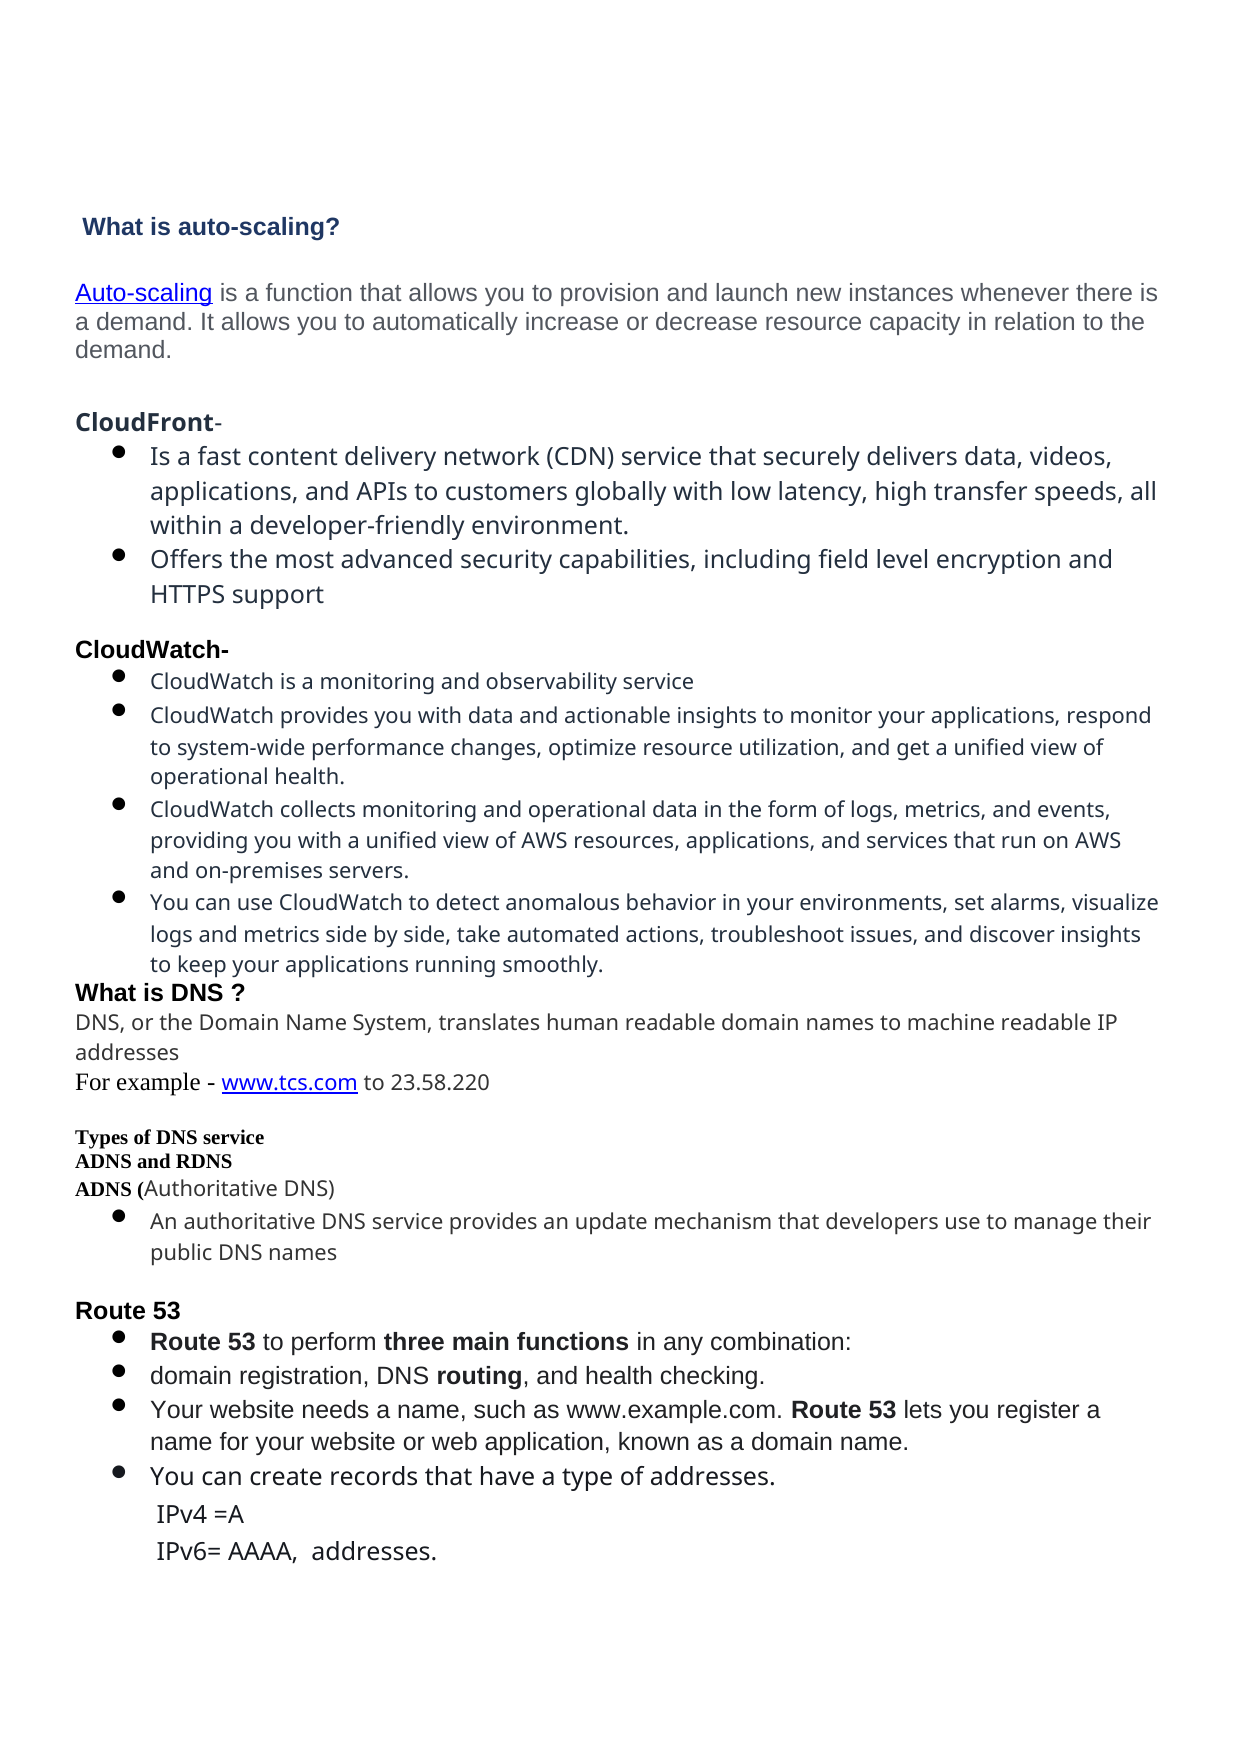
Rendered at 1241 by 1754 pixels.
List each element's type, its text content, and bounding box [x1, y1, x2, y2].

list You can create records that have a type of addresses. [112, 1456, 1165, 1493]
list Is a fast content delivery network (CDN) service that securely delivers data, videos, applications, and APIs to customers globally with low latency, high transfer speeds, all within a developer-friendly environment. [112, 439, 1165, 542]
list CloudWatch is a monitoring and observability service [112, 663, 1165, 697]
list domain registration, DNS routing, and health checking. [112, 1359, 1165, 1393]
list CloudWatch collects monitoring and operational data in the form of logs, metrics, and events, providing you with a unified view of AWS resources, applications, and services that run on AWS and on-premises servers. [112, 791, 1165, 885]
text DNS, or the Domain Name System, translates human readable domain names to machine readable IP addresses [75, 1007, 1165, 1067]
list Your website needs a name, such as www.example.com. Route 53 lets you register a name for your website or web application, known as a domain name. [112, 1393, 1165, 1456]
text CloudFront- [75, 405, 1165, 439]
text ADNS and RDNS [75, 1149, 1165, 1173]
text IPv6= AAAA, addresses. [150, 1531, 1165, 1568]
text IPv4 =A [150, 1493, 1165, 1531]
list An authoritative DNS service provides an update mechanism that developers use to manage their public DNS names [112, 1203, 1165, 1267]
text What is DNS ? [75, 978, 1165, 1007]
text ADNS (Authoritative DNS) [75, 1173, 1165, 1203]
list CloudWatch provides you with data and actionable insights to monitor your applications, respond to system-wide performance changes, optimize resource utilization, and get a unified view of operational health. [112, 697, 1165, 791]
list You can use CloudWatch to detect anomalous behavior in your environments, set alarms, visualize logs and metrics side by side, take automated actions, troubleshoot issues, and discover insights to keep your applications running smoothly. [112, 885, 1165, 978]
text Types of DNS service [75, 1125, 1165, 1149]
list Offers the most advanced security capabilities, including field level encryption and HTTPS support [112, 542, 1165, 611]
text Route 53 [75, 1296, 1165, 1324]
list Route 53 to perform three main functions in any combination: [112, 1324, 1165, 1359]
text Auto-scaling is a function that allows you to provision and launch new instances whenever there is a demand. It allows you to automatically increase or decrease resource capacity in relation to the demand. [75, 278, 1165, 364]
text For example - www.tcs.com to 23.58.220 [75, 1067, 1165, 1097]
text CloudWatch- [75, 635, 1165, 663]
subtitle What is auto-scaling? [75, 212, 1165, 240]
